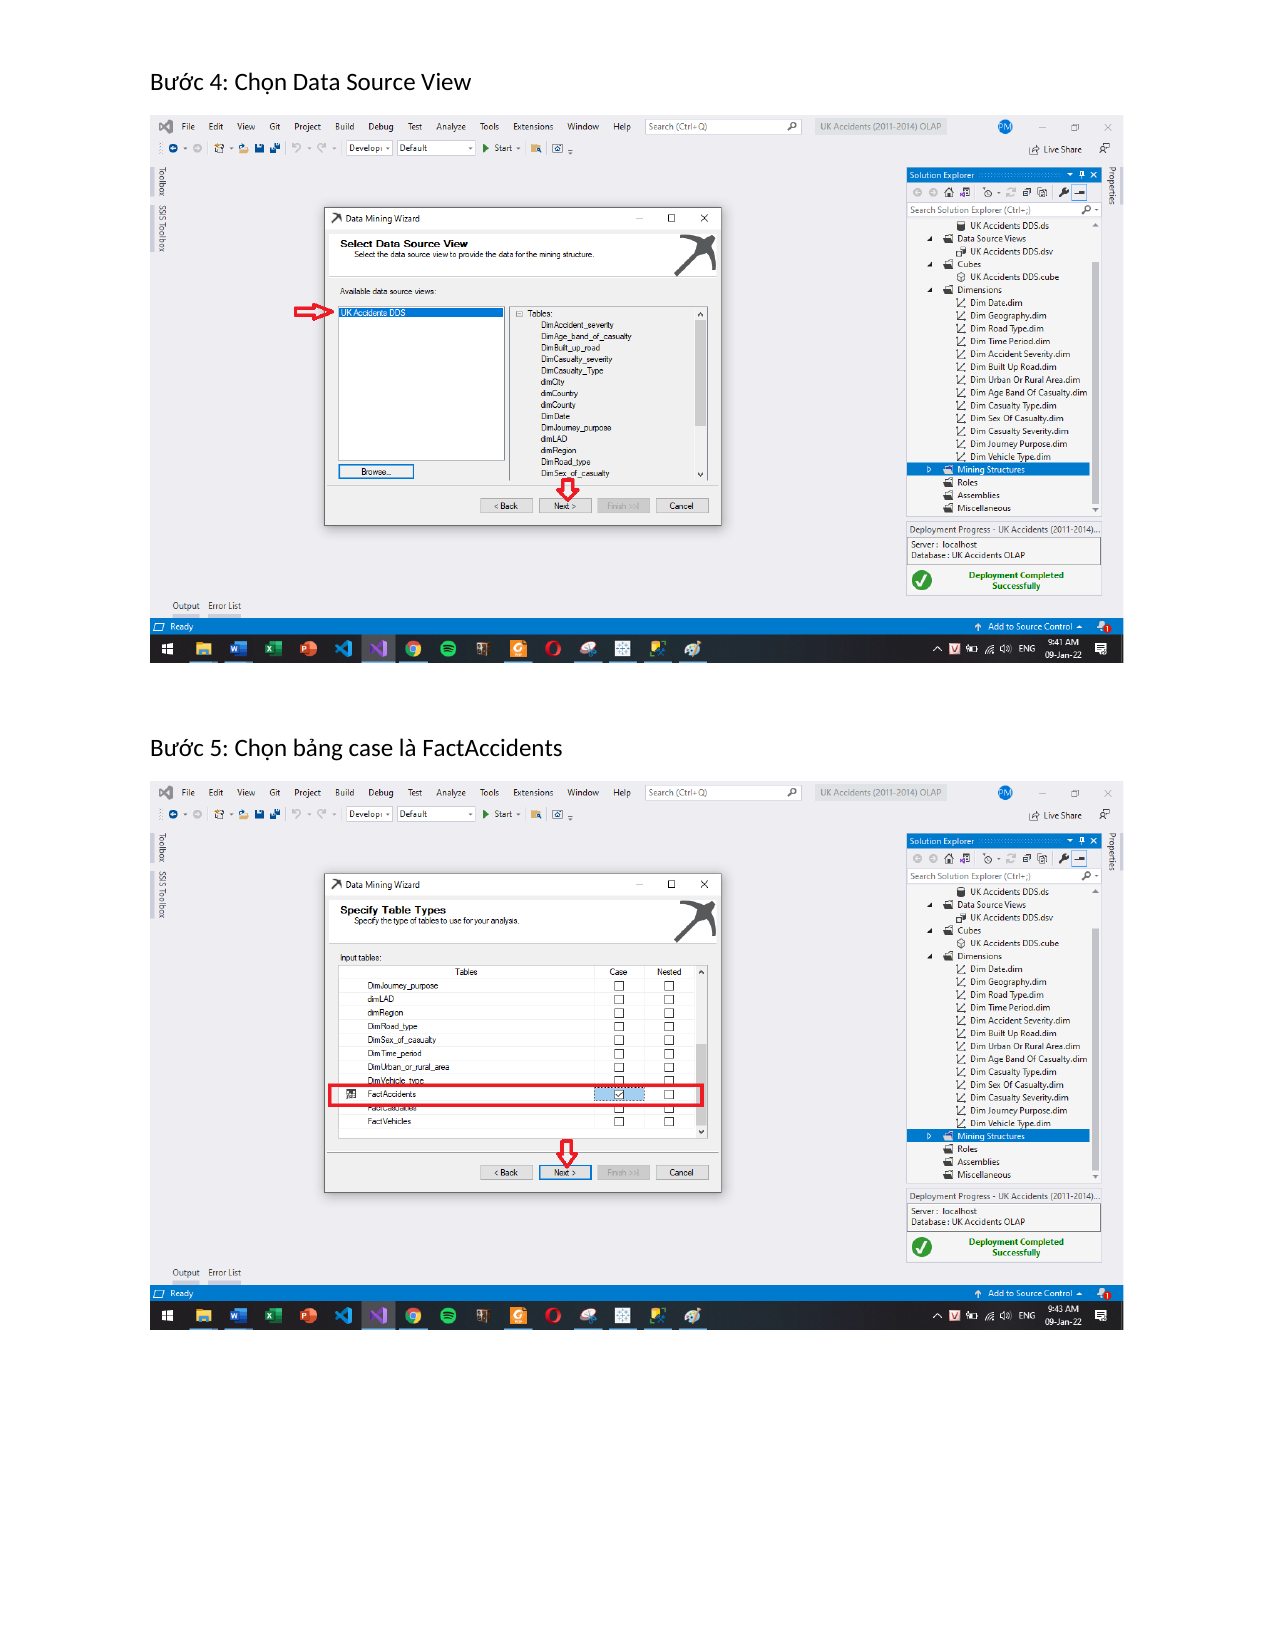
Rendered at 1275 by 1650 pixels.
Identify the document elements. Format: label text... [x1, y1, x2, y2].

text Bước 4: Chọn Data Source View [150, 66, 1125, 96]
text Bước 5: Chọn bảng case là FactAccidents [150, 732, 1125, 763]
picture [150, 115, 1124, 664]
picture [150, 781, 1124, 1331]
